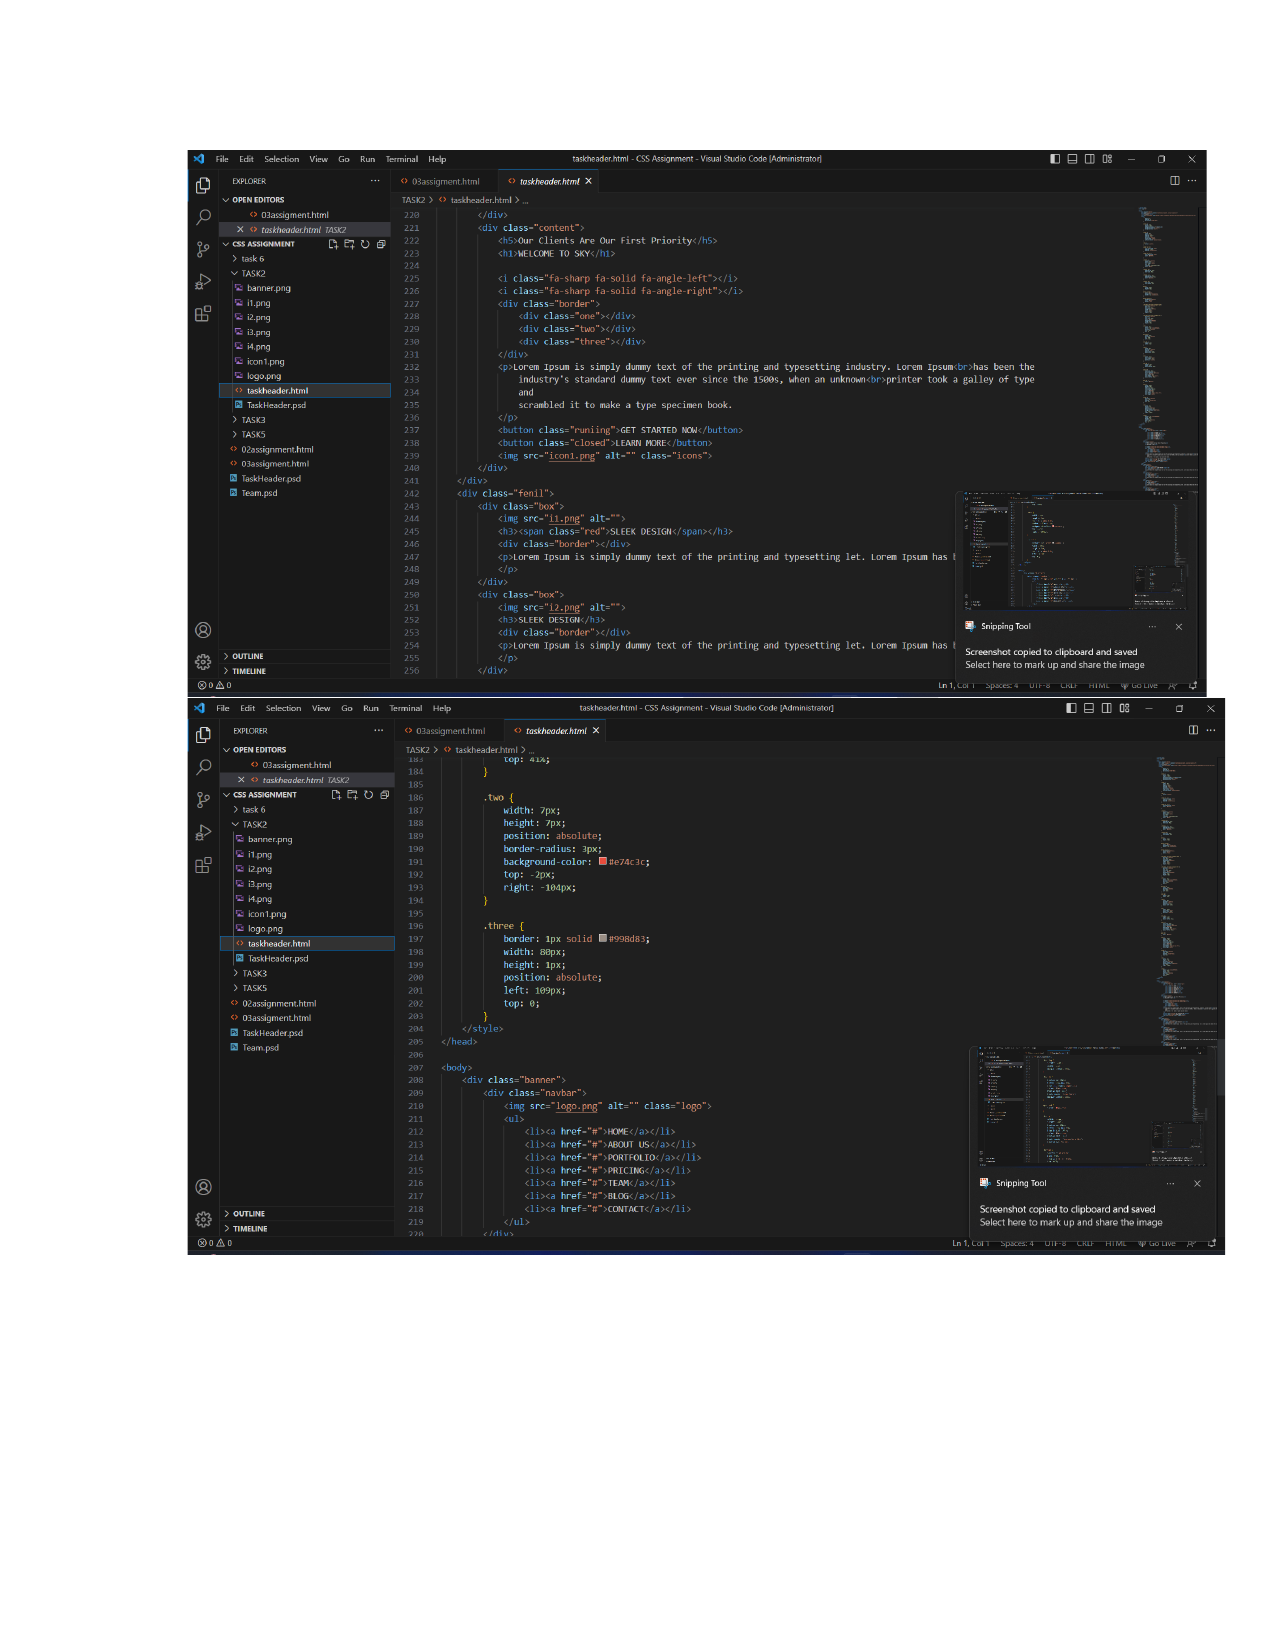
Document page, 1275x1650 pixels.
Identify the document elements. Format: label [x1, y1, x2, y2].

picture [187, 698, 1226, 1255]
picture [187, 150, 1207, 697]
